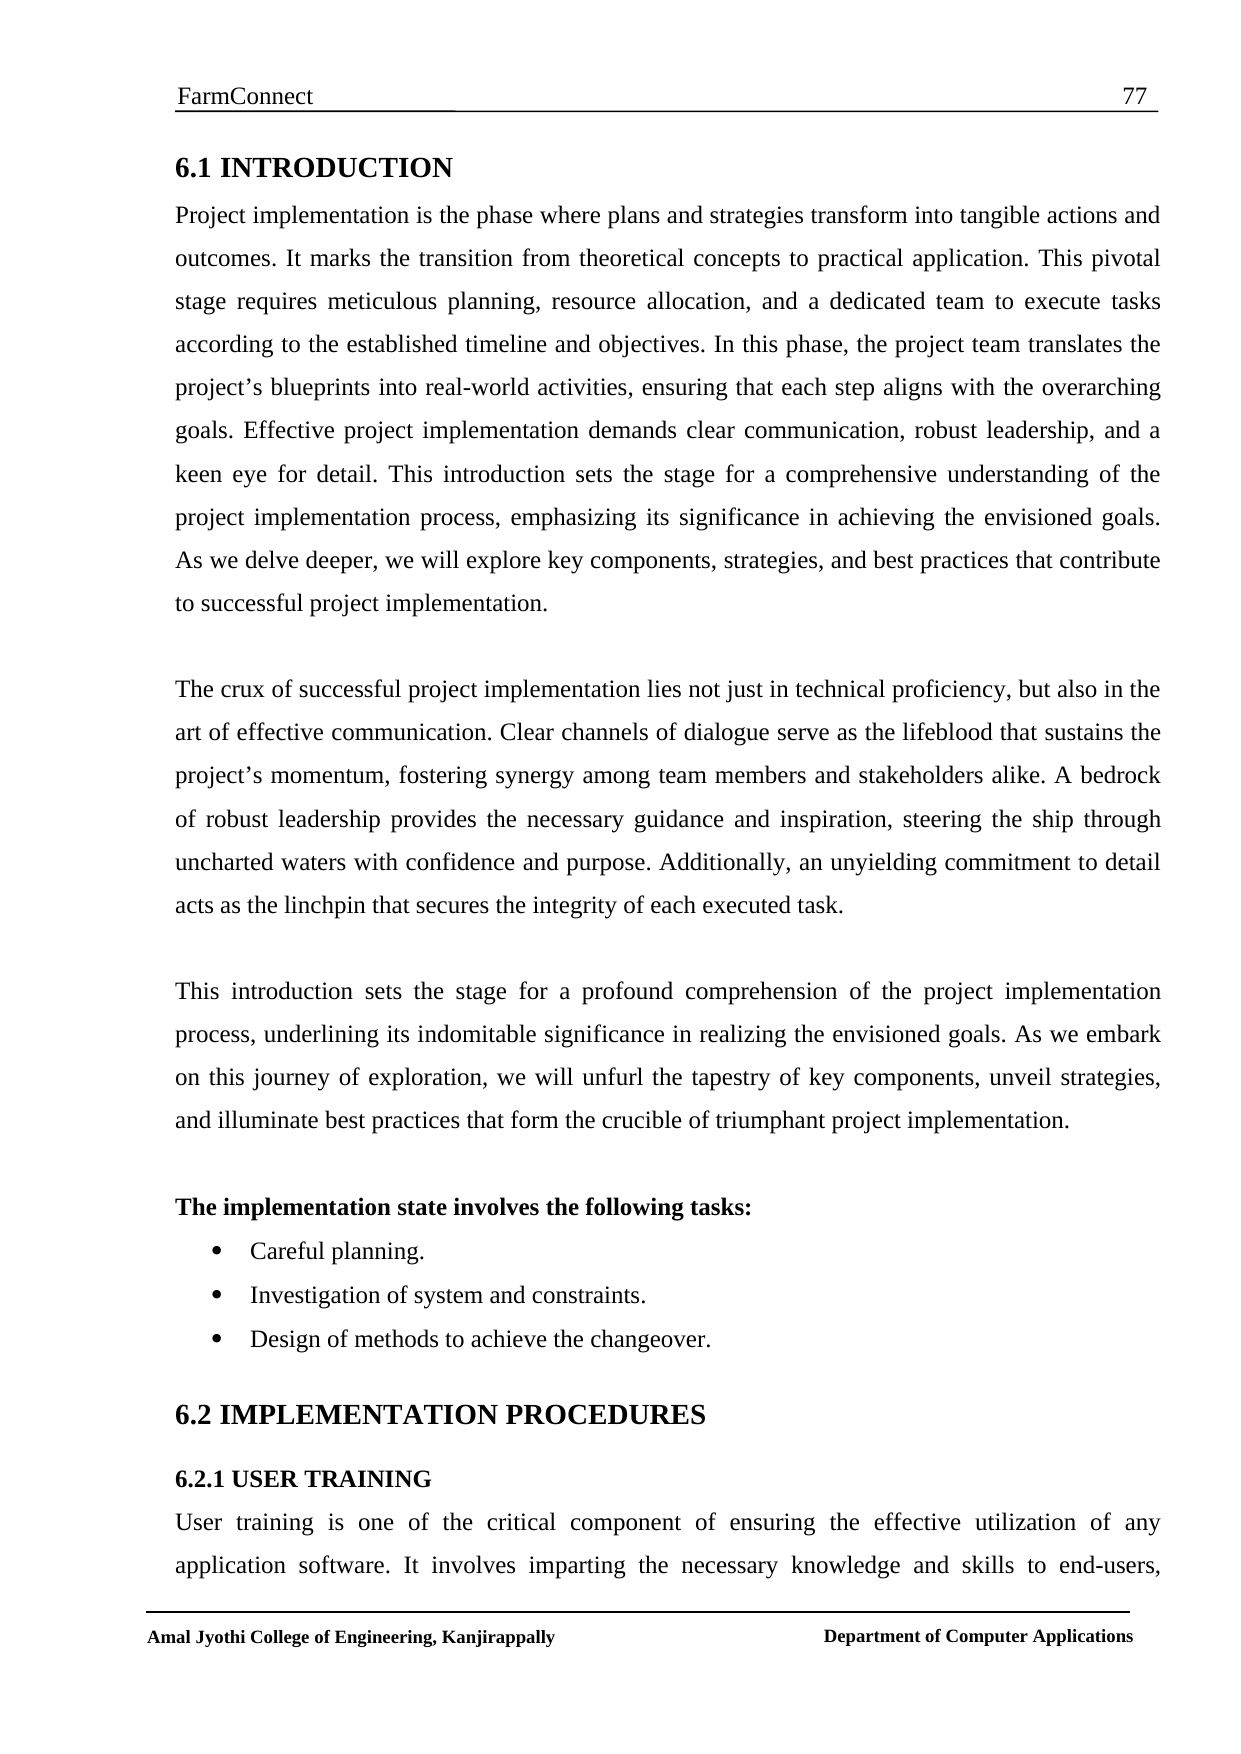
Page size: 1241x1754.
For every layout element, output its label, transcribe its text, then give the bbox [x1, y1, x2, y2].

list Careful planning. [212, 1236, 1162, 1264]
list Investigation of system and constraints. [212, 1280, 1162, 1308]
text This introduction sets the stage for a profound comprehension of the project implementation process, underlining its indomitable significance in realizing the envisioned goals. As we embark on this journey of exploration, we will unfurl the tapestry of key components, unveil strategies, and illuminate best practices that form the crucible of triumphant project implementation. [175, 976, 1162, 1134]
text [175, 1507, 1162, 1579]
text Project implementation is the phase where plans and strategies transform into tangible actions and outcomes. It marks the transition from theoretical concepts to practical application. This pivotal stage requires meticulous planning, resource allocation, and a dedicated team to execute tasks according to the established timeline and objectives. In this phase, the project team translates the project’s blueprints into real-world activities, ensuring that each step aligns with the overarching goals. Effective project implementation demands clear communication, robust leadership, and a keen eye for detail. This introduction sets the stage for a comprehensive understanding of the project implementation process, emphasizing its significance in achieving the envisioned goals. As we delve deeper, we will explore key components, strategies, and best practices that contribute to successful project implementation. [175, 200, 1162, 617]
text The implementation state involves the following tasks: [175, 1192, 1162, 1221]
text The crux of successful project implementation lies not just in technical proficiency, but also in the art of effective communication. Clear channels of dialogue serve as the lifeblood that sustains the project’s momentum, fostering synergy among team members and stakeholders alike. A bedrock of robust leadership provides the necessary guidance and inspiration, steering the ship through uncharted waters with confidence and purpose. Additionally, an unyielding commitment to detail acts as the linchpin that secures the integrity of each executed task. [175, 674, 1162, 919]
subtitle INTRODUCTION [175, 150, 1162, 183]
list Design of methods to achieve the changeover. [212, 1324, 1162, 1352]
subtitle USER TRAINING [175, 1464, 1162, 1493]
subtitle IMPLEMENTATION PROCEDURES [175, 1397, 1162, 1464]
